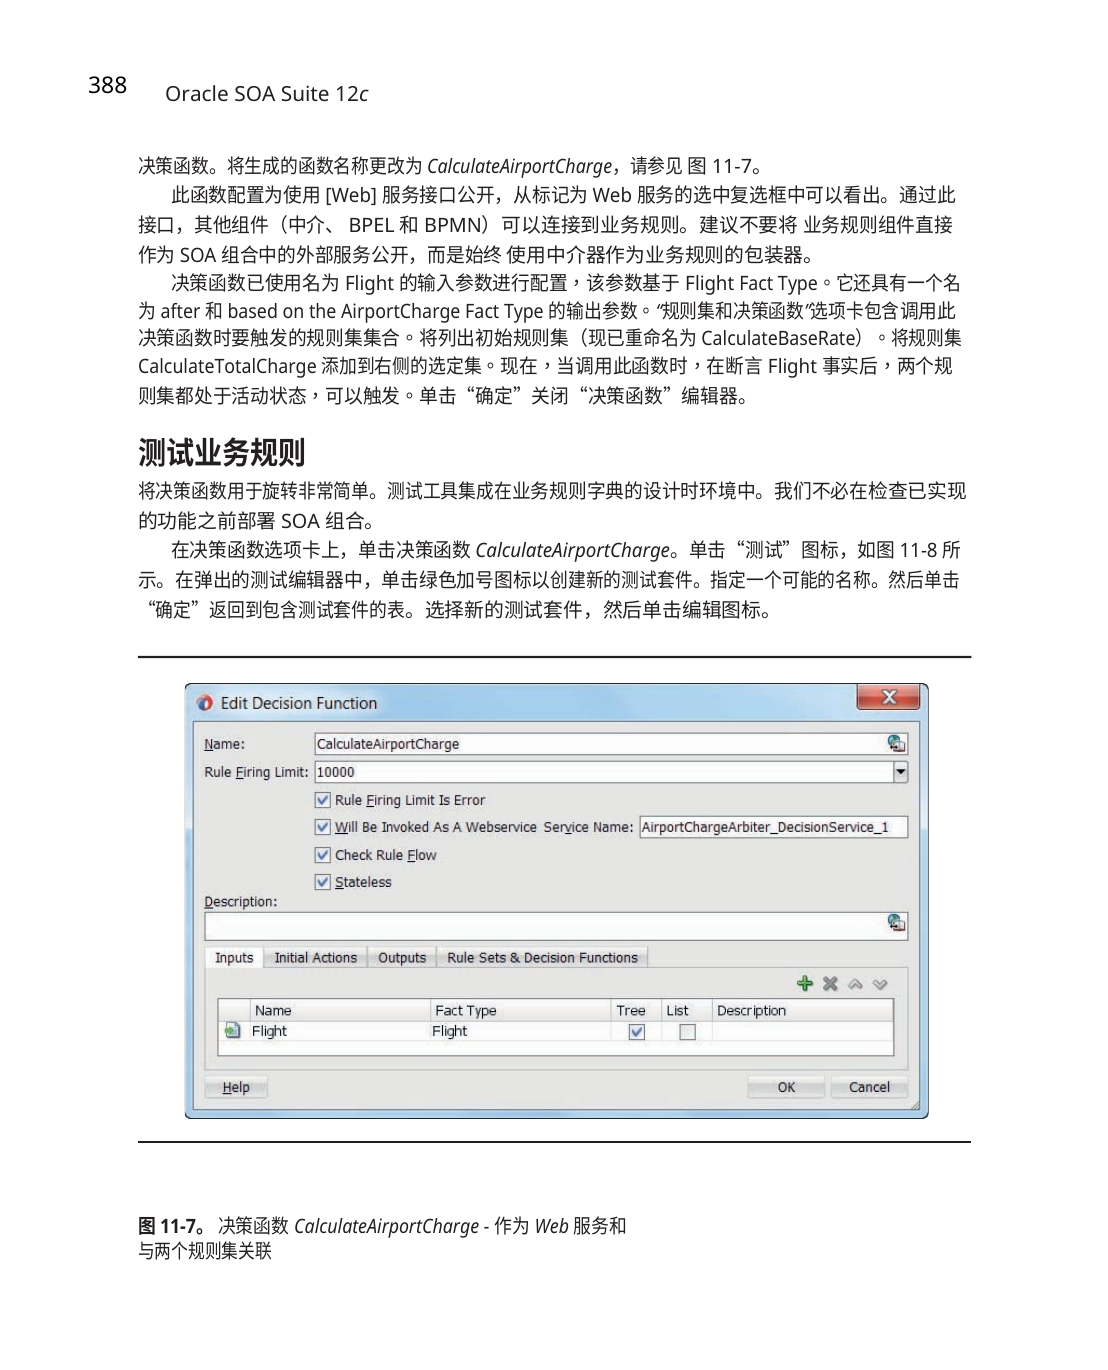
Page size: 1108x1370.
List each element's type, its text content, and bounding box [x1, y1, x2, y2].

text 与两个规则集关联 [138, 1238, 1107, 1265]
picture [184, 683, 929, 1119]
subtitle 测试业务规则 [138, 428, 1107, 474]
text 决策函数已使用名为 Flight 的输入参数进行配置，该参数基于 Flight Fact Type。它还具有一个名为 after 和 based on the AirportCharge Fact Type 的输出参数。“规则集和决策函数”选项卡包含调用此决策函数时要触发的规则集集合。将列出初始规则集（现已重命名为 CalculateBaseRate）。将规则集 CalculateTotalCharge 添加到右侧的选定集。现在，当调用此函数时，在断言 Flight 事实后，两个规则集都处于活动状态，可以触发。单击“确定”关闭“决策函数”编辑器。 [138, 269, 964, 409]
text 在决策函数选项卡上，单击决策函数 CalculateAirportCharge。单击“测试”图标，如图 11-8 所示。在弹出的测试编辑器中，单击绿色加号图标以创建新的测试套件。指定一个可能的名称。然后单击“确定”返回到包含测试套件的表。选择新的测试套件，然后单击编辑图标。 [138, 535, 972, 623]
text 图 11-7。 决策函数 CalculateAirportCharge - 作为 Web 服务和 [138, 1215, 1107, 1238]
text 将决策函数用于旋转非常简单。测试工具集成在业务规则字典的设计时环境中。我们不必在检查已实现的功能之前部署 SOA 组合。 [138, 476, 969, 534]
text 决策函数。将生成的函数名称更改为 CalculateAirportCharge，请参见 图 11-7。 [138, 150, 969, 179]
text 此函数配置为使用 [Web] 服务接口公开，从标记为 Web 服务的选中复选框中可以看出。通过此接口，其他组件（中介、 BPEL 和 BPMN）可以连接到业务规则。建议不要将 业务规则组件直接作为 SOA 组合中的外部服务公开，而是始终 使用中介器作为业务规则的包装器。 [138, 180, 969, 268]
